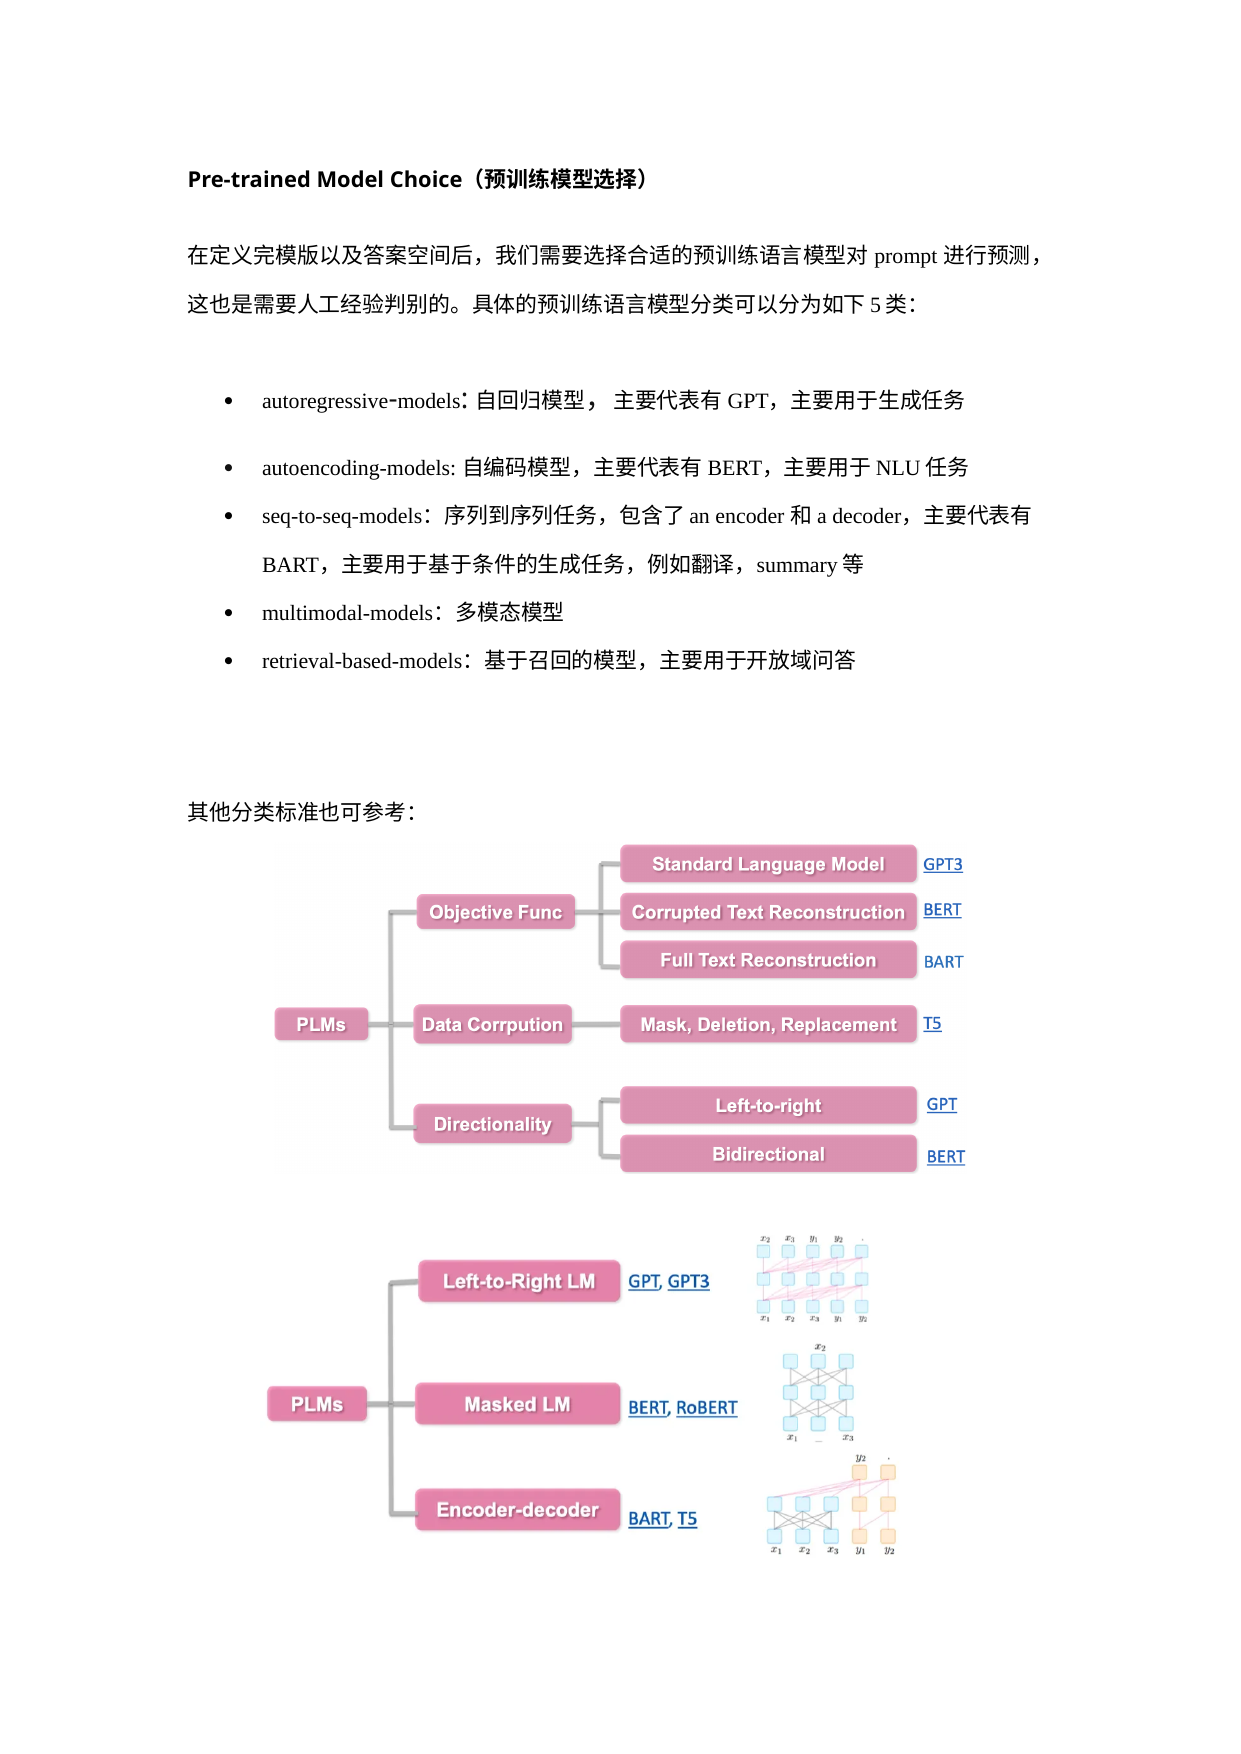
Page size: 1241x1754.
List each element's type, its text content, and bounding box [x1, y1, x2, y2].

list retrieval-based-models：基于召回的模型，主要用于开放域问答 [225, 643, 1053, 675]
list seq-to-seq-models：序列到序列任务，包含了an encoder 和 a decoder，主要代表有 BART，主要用于基于条件的生成任务，例如翻译，summary等 [225, 497, 1053, 579]
list autoregressive-models: 自回归模型，主要代表有 GPT，主要用于生成任务 [225, 364, 1053, 429]
picture [260, 1213, 980, 1570]
list autoencoding-models: 自编码模型，主要代表有 BERT，主要用于NLU任务 [225, 449, 1053, 482]
text 其他分类标准也可参考： [187, 794, 1053, 827]
list multimodal-models：多模态模型 [225, 594, 1053, 627]
subtitle Pre-trained Model Choice（预训练模型选择） [187, 162, 1053, 194]
picture [273, 842, 967, 1174]
text 在定义完模版以及答案空间后，我们需要选择合适的预训练语言模型对 prompt 进行预测，这也是需要人工经验判别的。具体的预训练语言模型分类可以分为如下5类： [187, 237, 1053, 319]
